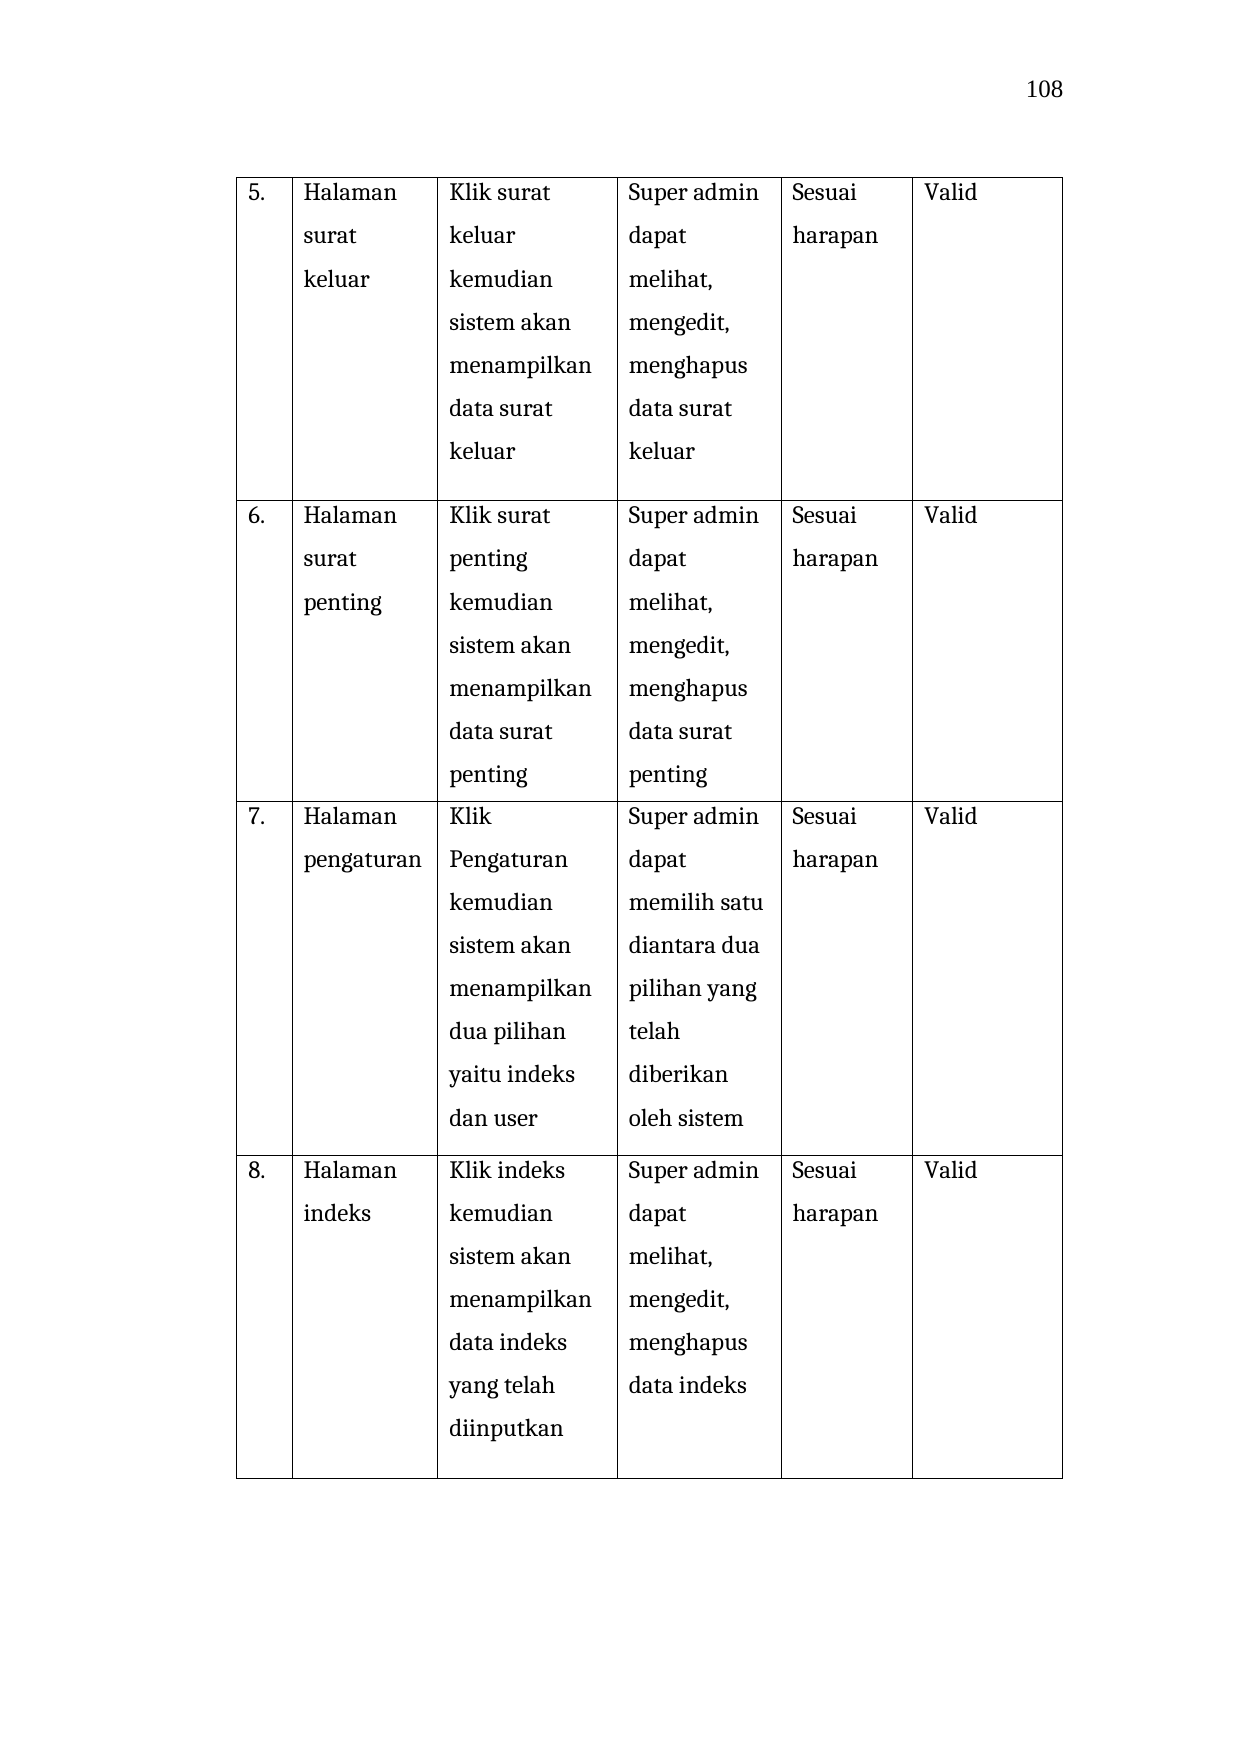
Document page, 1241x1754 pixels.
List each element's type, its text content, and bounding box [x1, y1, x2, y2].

table_cell Klik Pengaturan kemudian sistem akan menampilkan dua pilihan yaitu indeks dan user [438, 802, 617, 1154]
table_cell Super admin dapat melihat, mengedit, menghapus data surat penting [618, 501, 781, 801]
table_cell Halaman surat penting [293, 501, 437, 801]
table_cell Valid [913, 1156, 1062, 1478]
table_cell Klik surat penting kemudian sistem akan menampilkan data surat penting [438, 501, 617, 801]
table_cell 6. [237, 501, 292, 801]
table_cell Sesuai harapan [782, 1156, 912, 1478]
table_cell 5. [237, 178, 292, 500]
table_cell Klik surat keluar kemudian sistem akan menampilkan data surat keluar [438, 178, 617, 500]
table_cell 7. [237, 802, 292, 1154]
table_cell Super admin dapat melihat, mengedit, menghapus data indeks [618, 1156, 781, 1478]
table_cell Klik indeks kemudian sistem akan menampilkan data indeks yang telah diinputkan [438, 1156, 617, 1478]
table_cell Sesuai harapan [782, 178, 912, 500]
table_cell Super admin dapat melihat, mengedit, menghapus data surat keluar [618, 178, 781, 500]
table_cell 8. [237, 1156, 292, 1478]
table_cell Sesuai harapan [782, 802, 912, 1154]
table_cell Super admin dapat memilih satu diantara dua pilihan yang telah diberikan oleh sistem [618, 802, 781, 1154]
table_cell Valid [913, 501, 1062, 801]
table_cell Halaman surat keluar [293, 178, 437, 500]
table_cell Halaman pengaturan [293, 802, 437, 1154]
table_cell Valid [913, 178, 1062, 500]
table_cell Sesuai harapan [782, 501, 912, 801]
table_cell Valid [913, 802, 1062, 1154]
table_cell Halaman indeks [293, 1156, 437, 1478]
